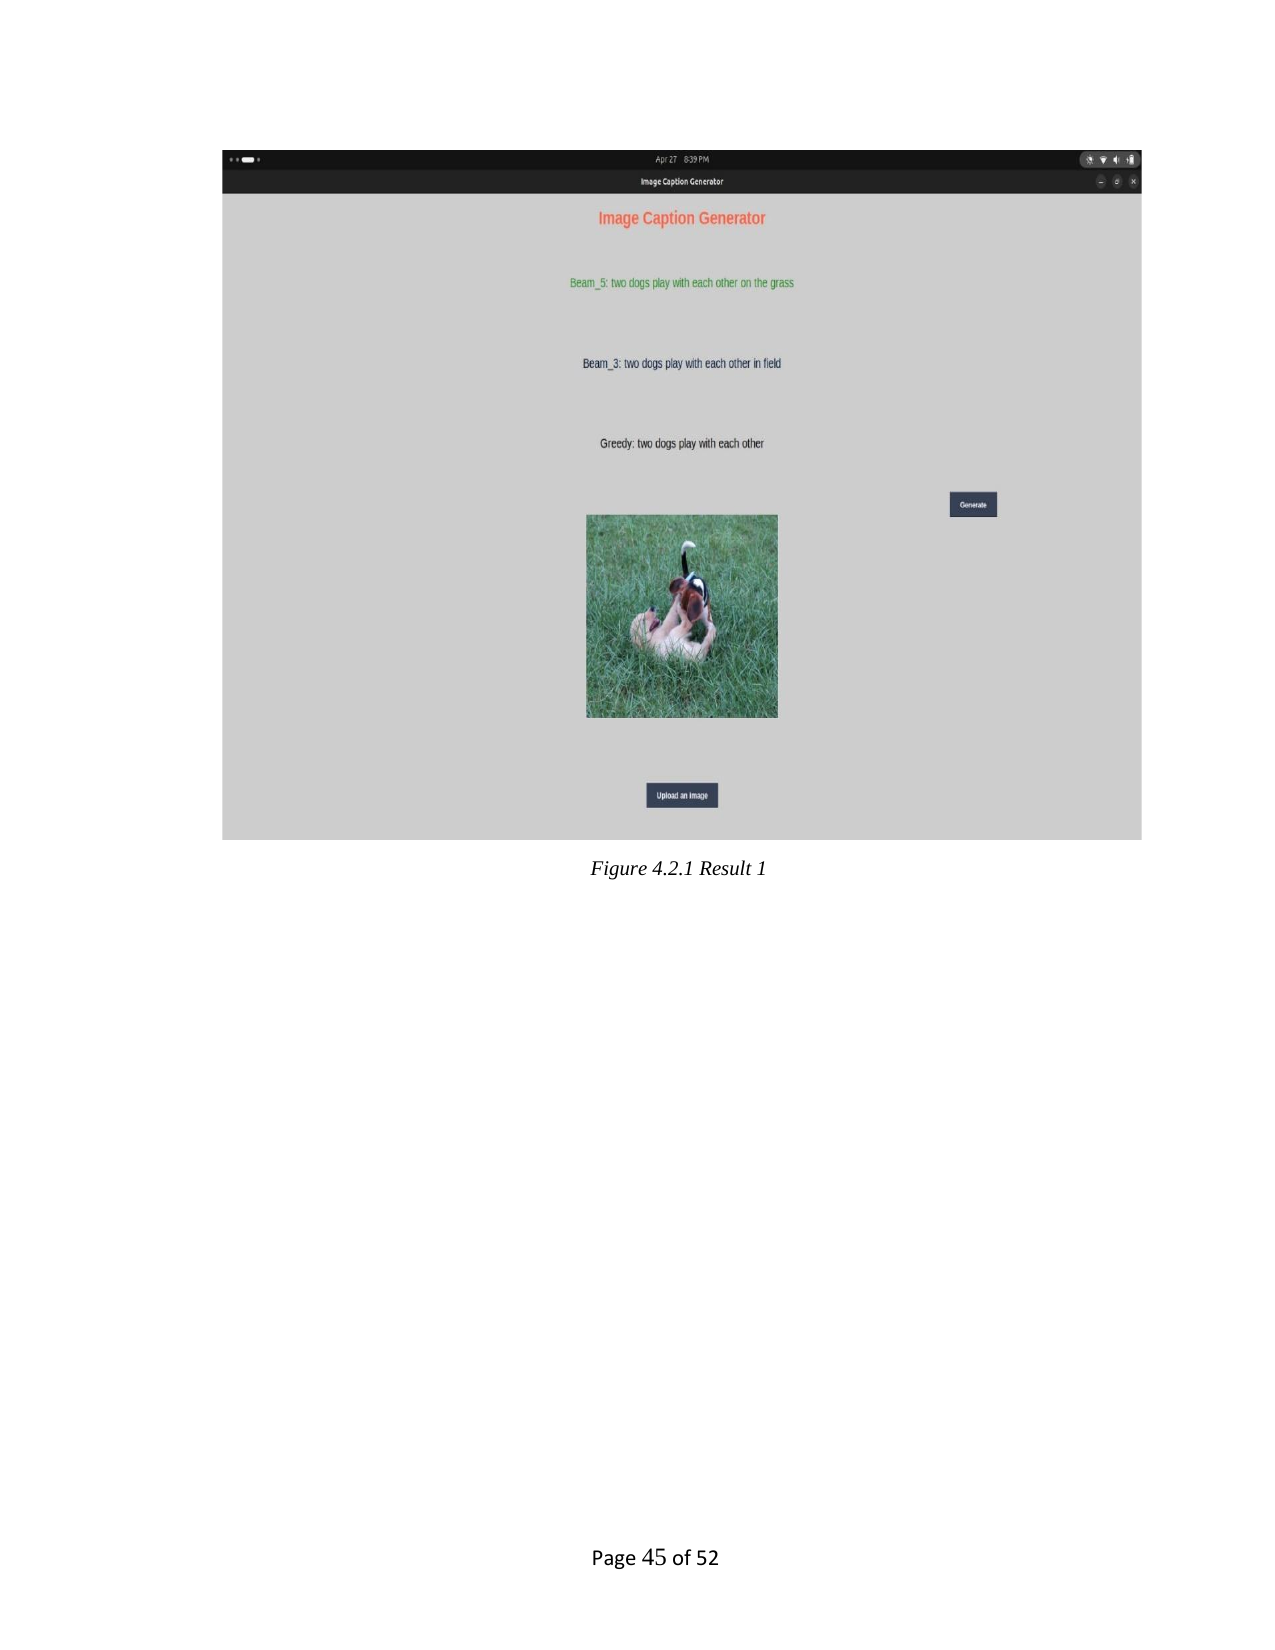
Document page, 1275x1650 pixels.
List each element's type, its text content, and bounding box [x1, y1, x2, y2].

text Figure 4.2.1 Result 1 [222, 856, 1137, 880]
picture [222, 150, 1142, 840]
